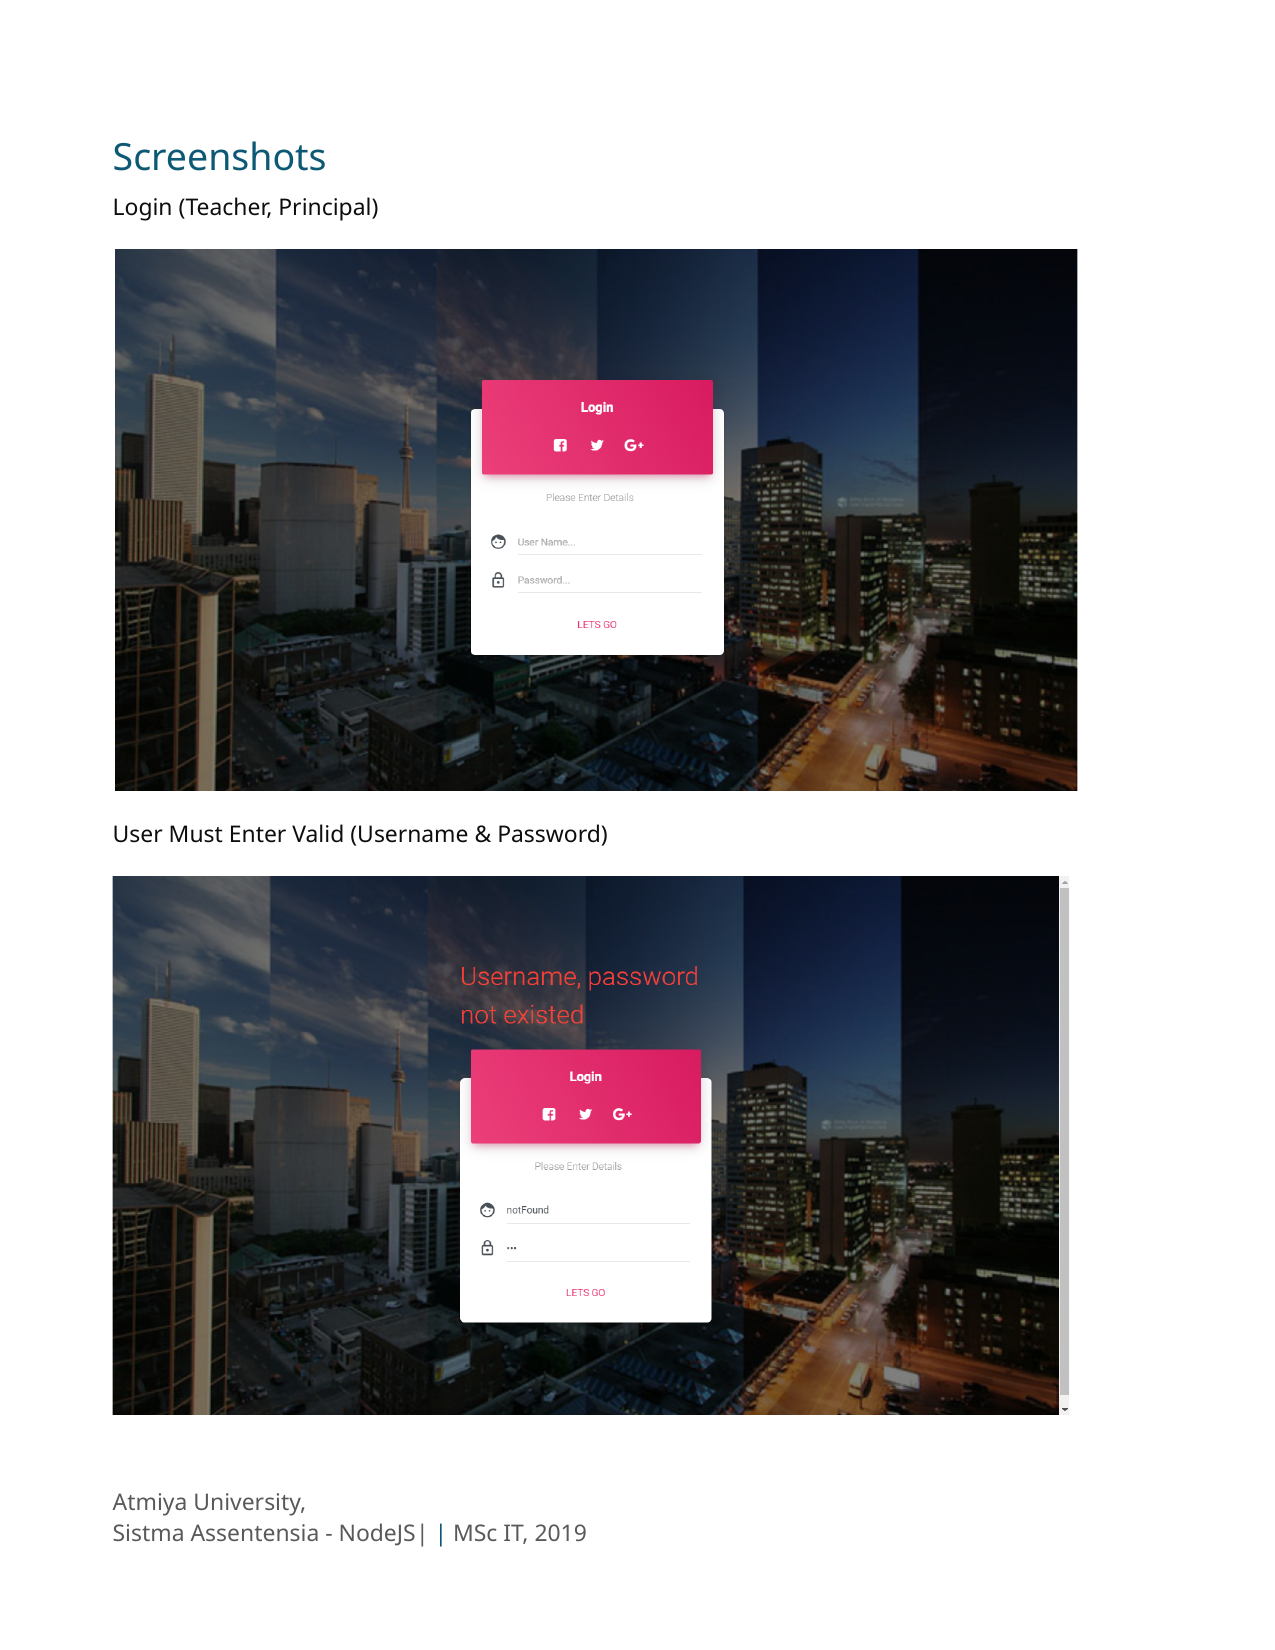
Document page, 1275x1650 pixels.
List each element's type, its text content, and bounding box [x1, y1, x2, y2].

picture [115, 249, 1078, 791]
text User Must Enter Valid (Username & Password) [112, 818, 1080, 849]
subtitle Screenshots [112, 130, 1080, 181]
picture [112, 876, 1070, 1415]
text Login (Teacher, Principal) [112, 191, 1080, 222]
